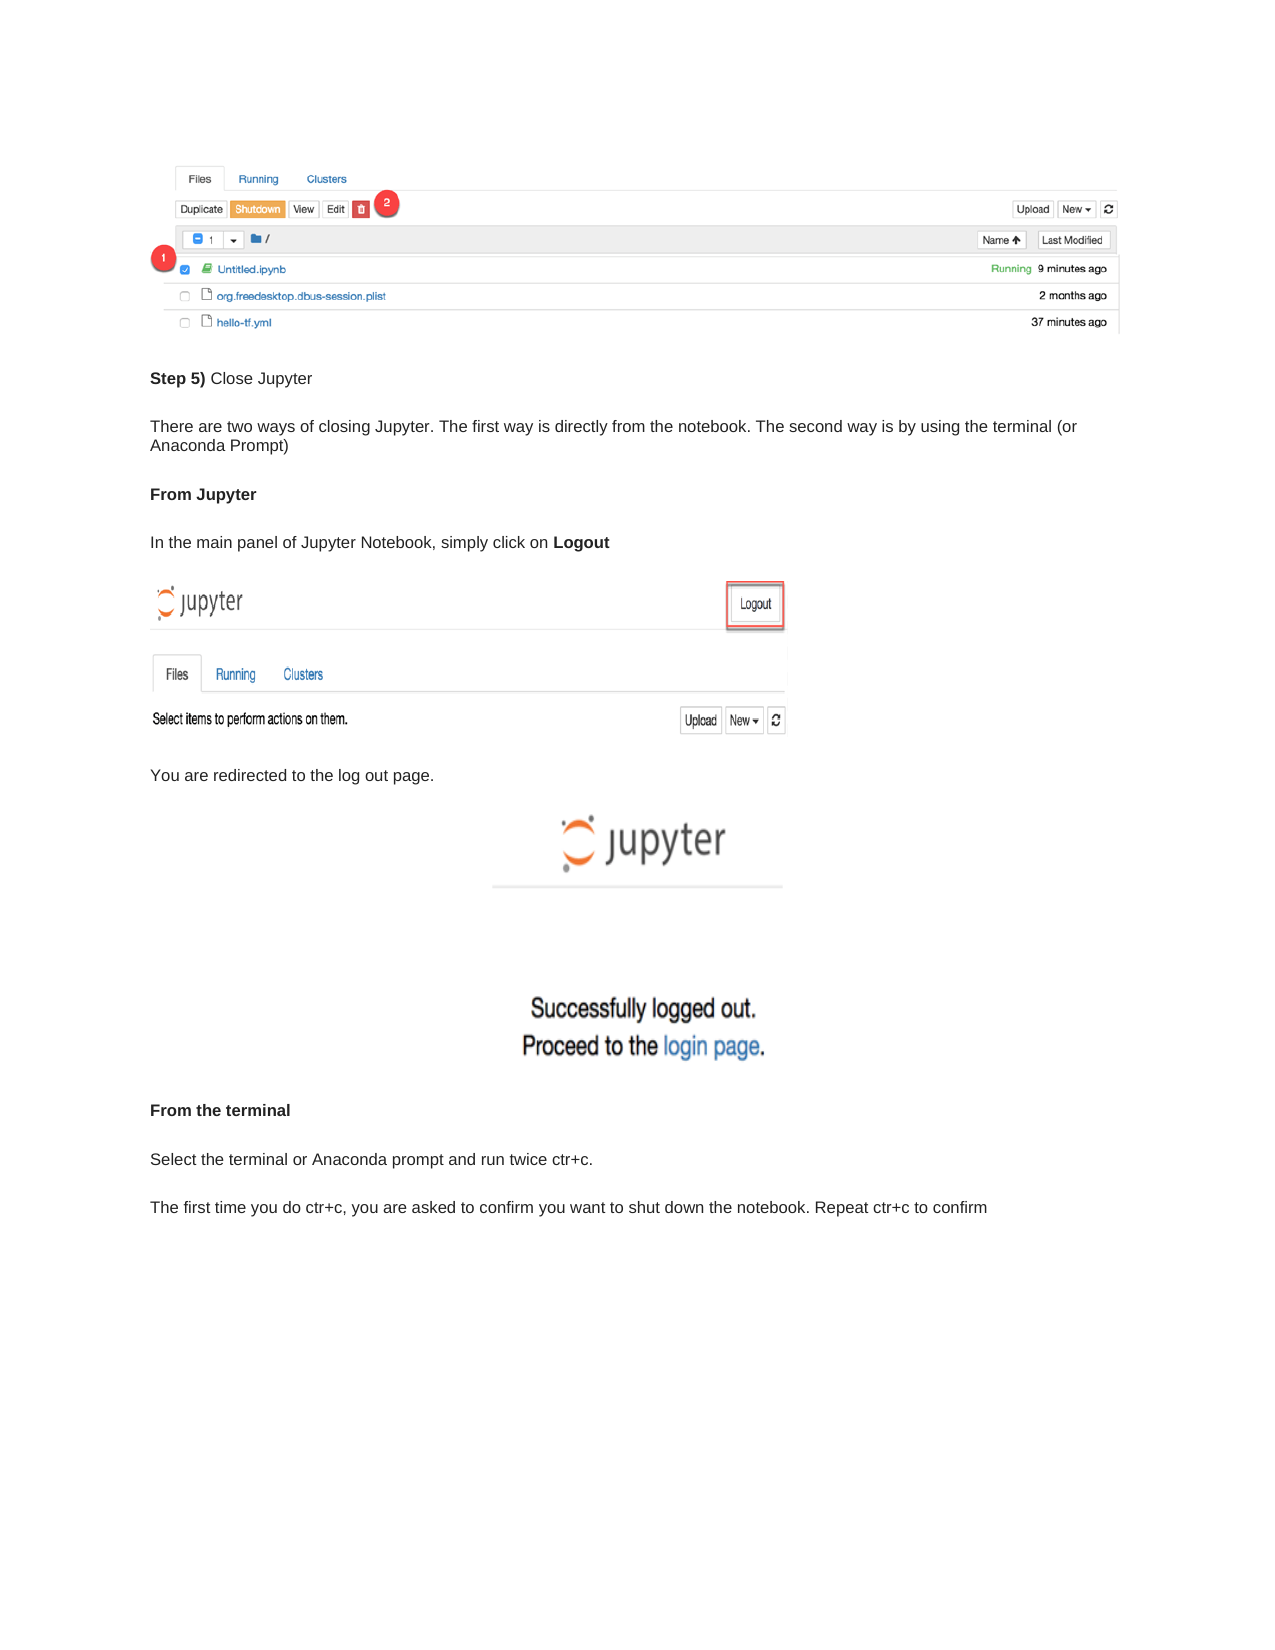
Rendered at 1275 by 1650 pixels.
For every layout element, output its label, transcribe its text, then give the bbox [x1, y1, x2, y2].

text From the terminal [150, 1101, 1125, 1120]
picture [150, 581, 788, 737]
text From Jupyter [150, 484, 1125, 503]
picture [492, 813, 783, 1072]
text Step 5) Close Jupyter [150, 368, 1125, 388]
text Select the terminal or Anaconda prompt and run twice ctr+c. [150, 1149, 1125, 1168]
text You are redirected to the log out page. [150, 766, 1125, 785]
text There are two ways of closing Jupyter. The first way is directly from the notebook. The second way is by using the terminal (or Anaconda Prompt) [150, 417, 1125, 455]
text In the main panel of Jupyter Notebook, simply click on Logout [150, 533, 1125, 552]
text The first time you do ctr+c, you are asked to confirm you want to shut down the notebook. Repeat ctr+c to confirm [150, 1198, 1125, 1217]
picture [150, 150, 1125, 340]
